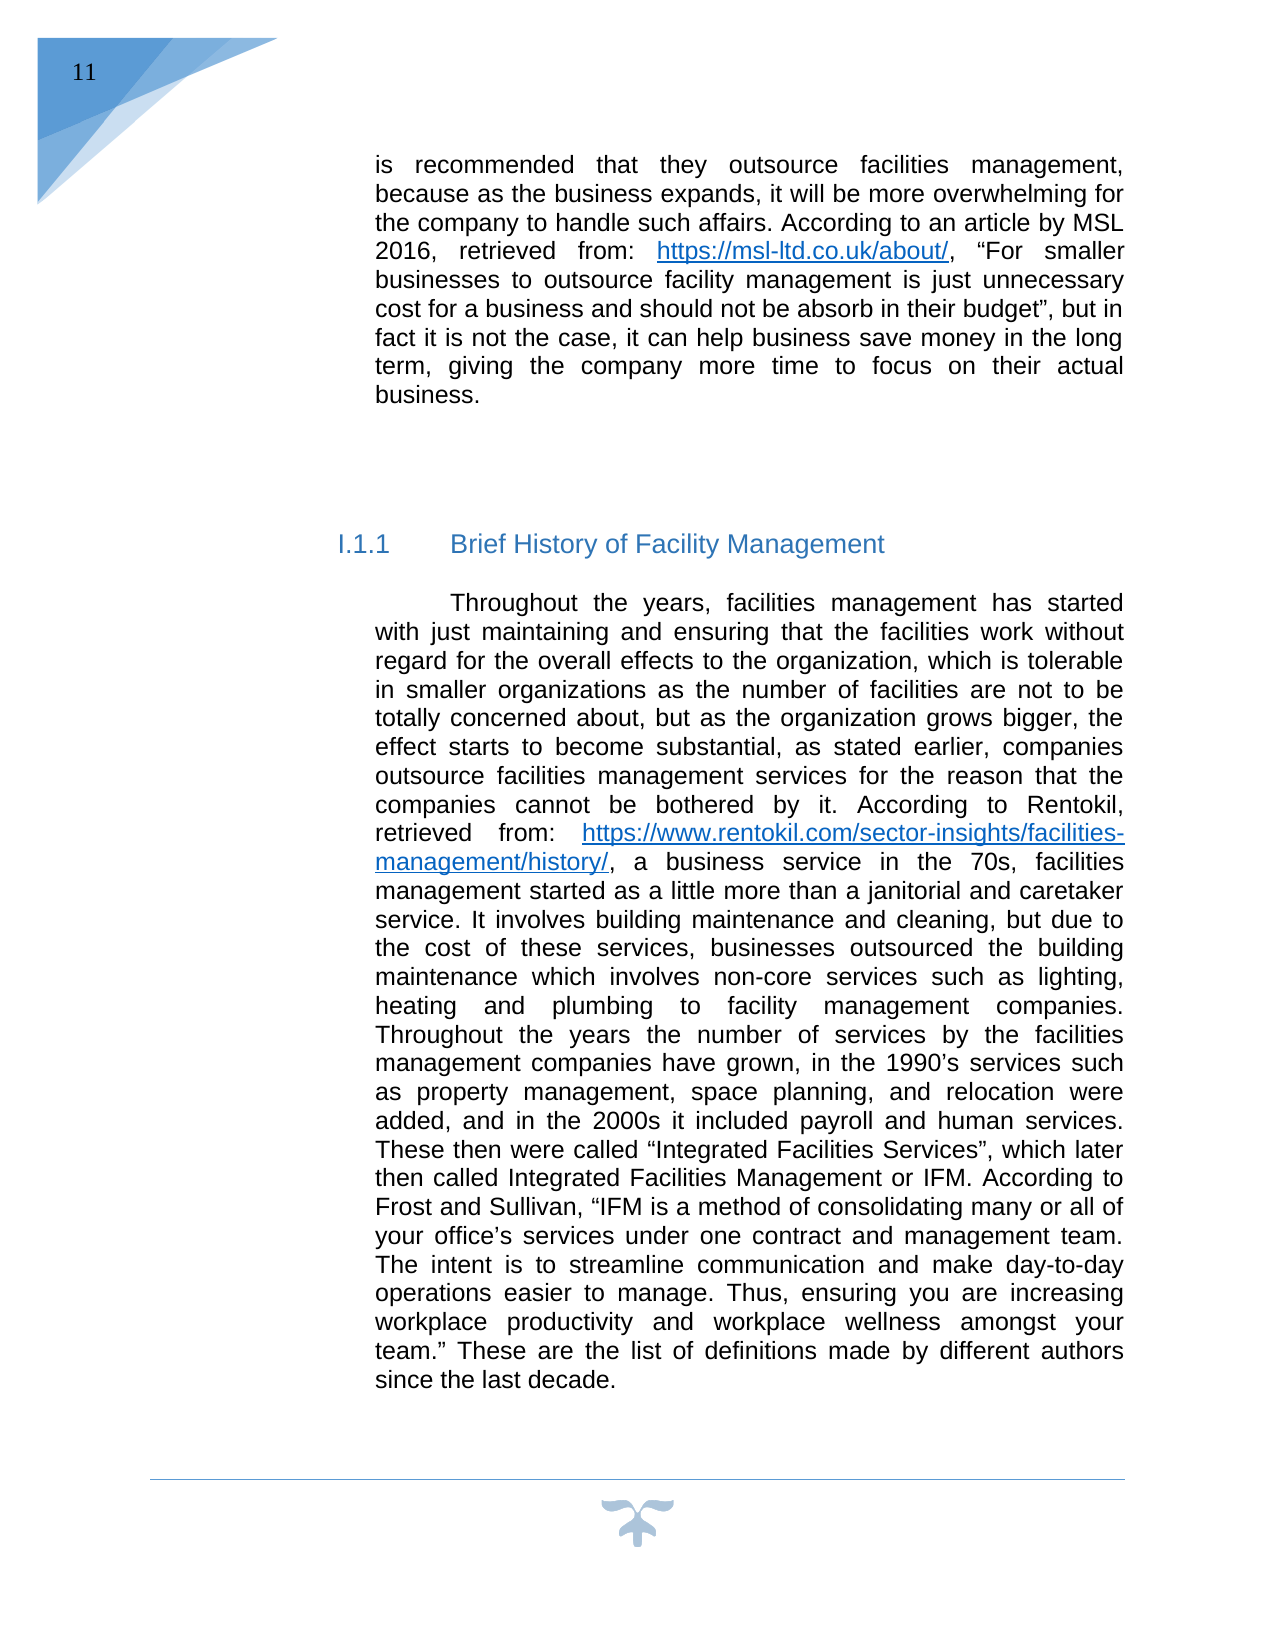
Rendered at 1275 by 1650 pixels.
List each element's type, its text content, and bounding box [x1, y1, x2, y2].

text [375, 150, 1125, 409]
picture [37, 37, 279, 206]
subtitle Brief History of Facility Management [337, 528, 1125, 559]
text Throughout the years, facilities management has started with just maintaining and ensuring that the facilities work without regard for the overall effects to the organization, which is tolerable in smaller organizations as the number of facilities are not to be totally concerned about, but as the organization grows bigger, the effect starts to become substantial, as stated earlier, companies outsource facilities management services for the reason that the companies cannot be bothered by it. According to Rentokil, retrieved from: https://www.rentokil.com/sector-insights/facilities-management/history/, a business service in the 70s, facilities management started as a little more than a janitorial and caretaker service. It involves building maintenance and cleaning, but due to the cost of these services, businesses outsourced the building maintenance which involves non-core services such as lighting, heating and plumbing to facility management companies. Throughout the years the number of services by the facilities management companies have grown, in the 1990’s services such as property management, space planning, and relocation were added, and in the 2000s it included payroll and human services. These then were called “Integrated Facilities Services”, which later then called Integrated Facilities Management or IFM. According to Frost and Sullivan, “IFM is a method of consolidating many or all of your office’s services under one contract and management team. The intent is to streamline communication and make day-to-day operations easier to manage. Thus, ensuring you are increasing workplace productivity and workplace wellness amongst your team.” These are the list of definitions made by different authors since the last decade. [375, 588, 1125, 1393]
